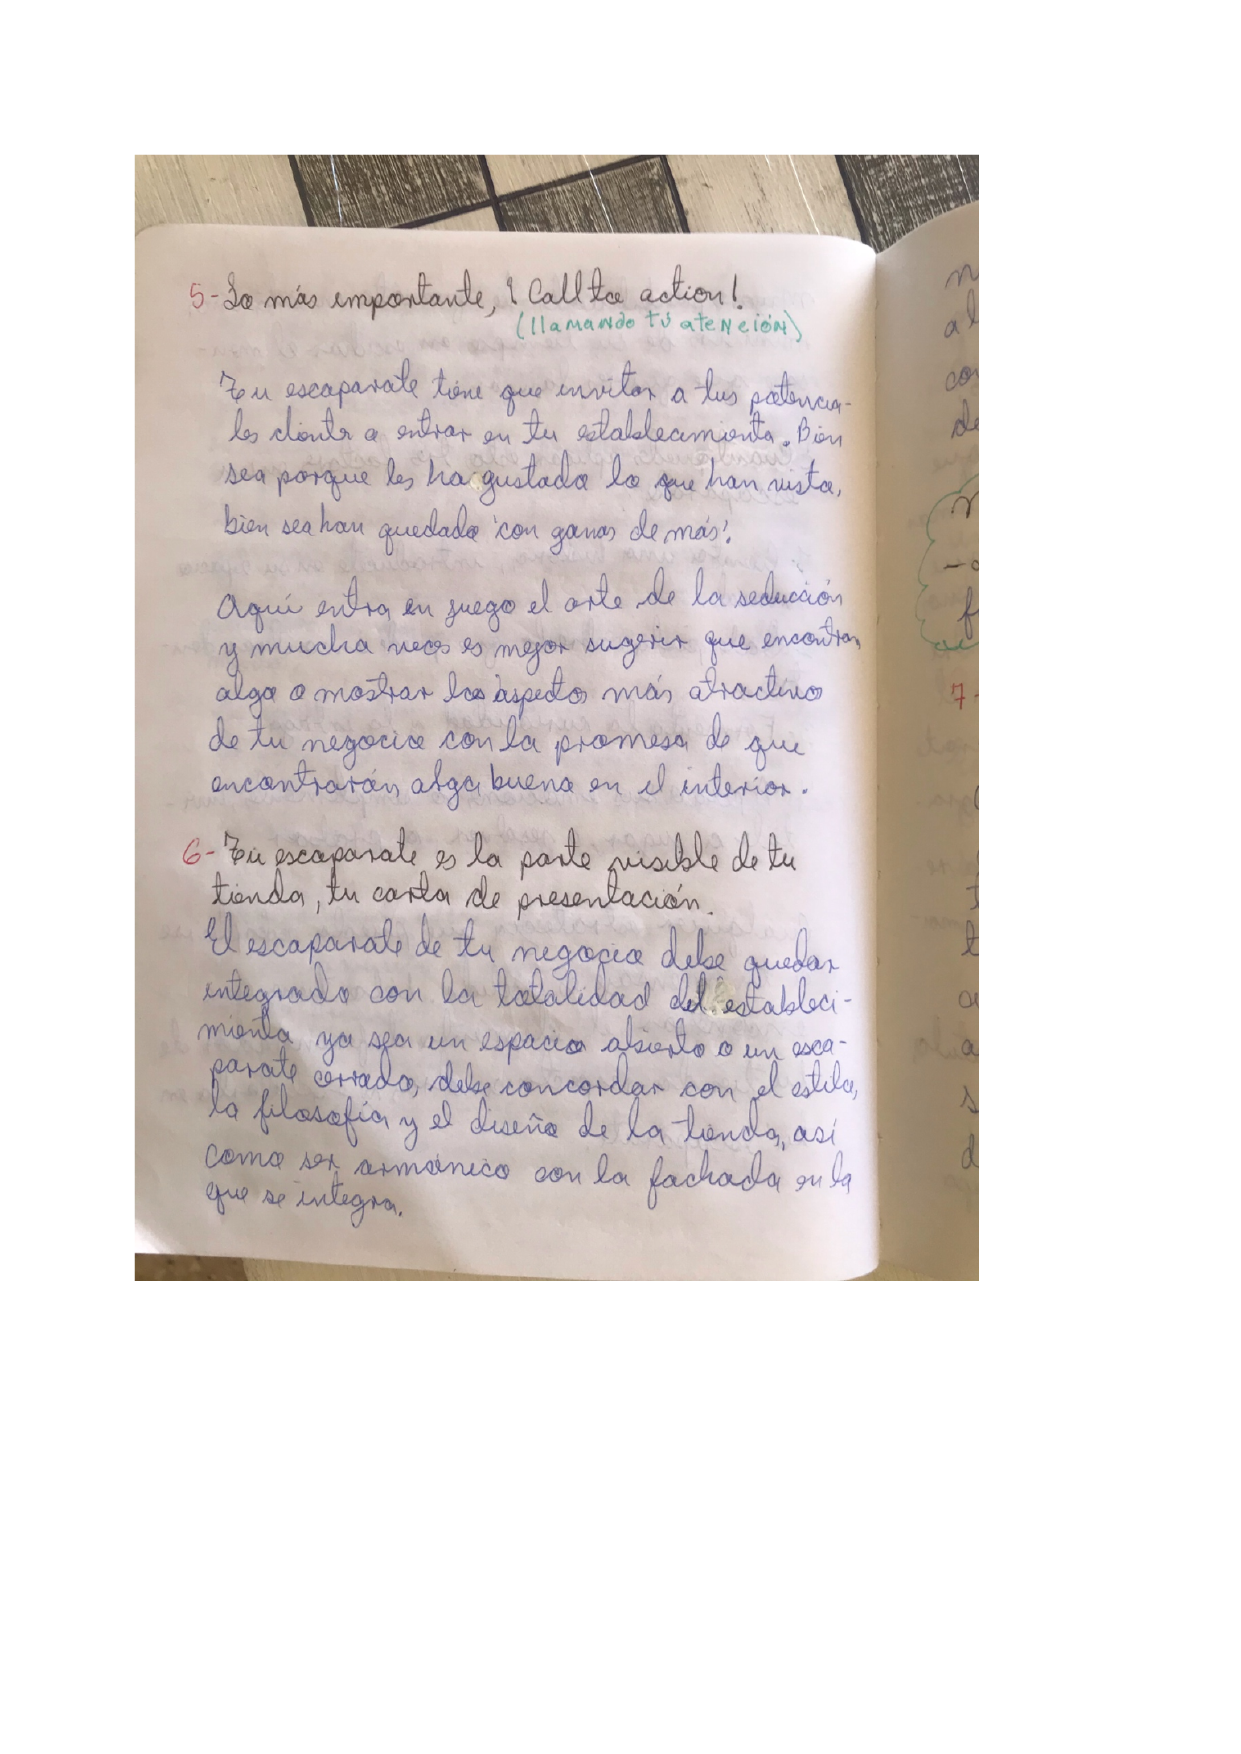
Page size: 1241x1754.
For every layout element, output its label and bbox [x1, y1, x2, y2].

picture [135, 156, 979, 1280]
